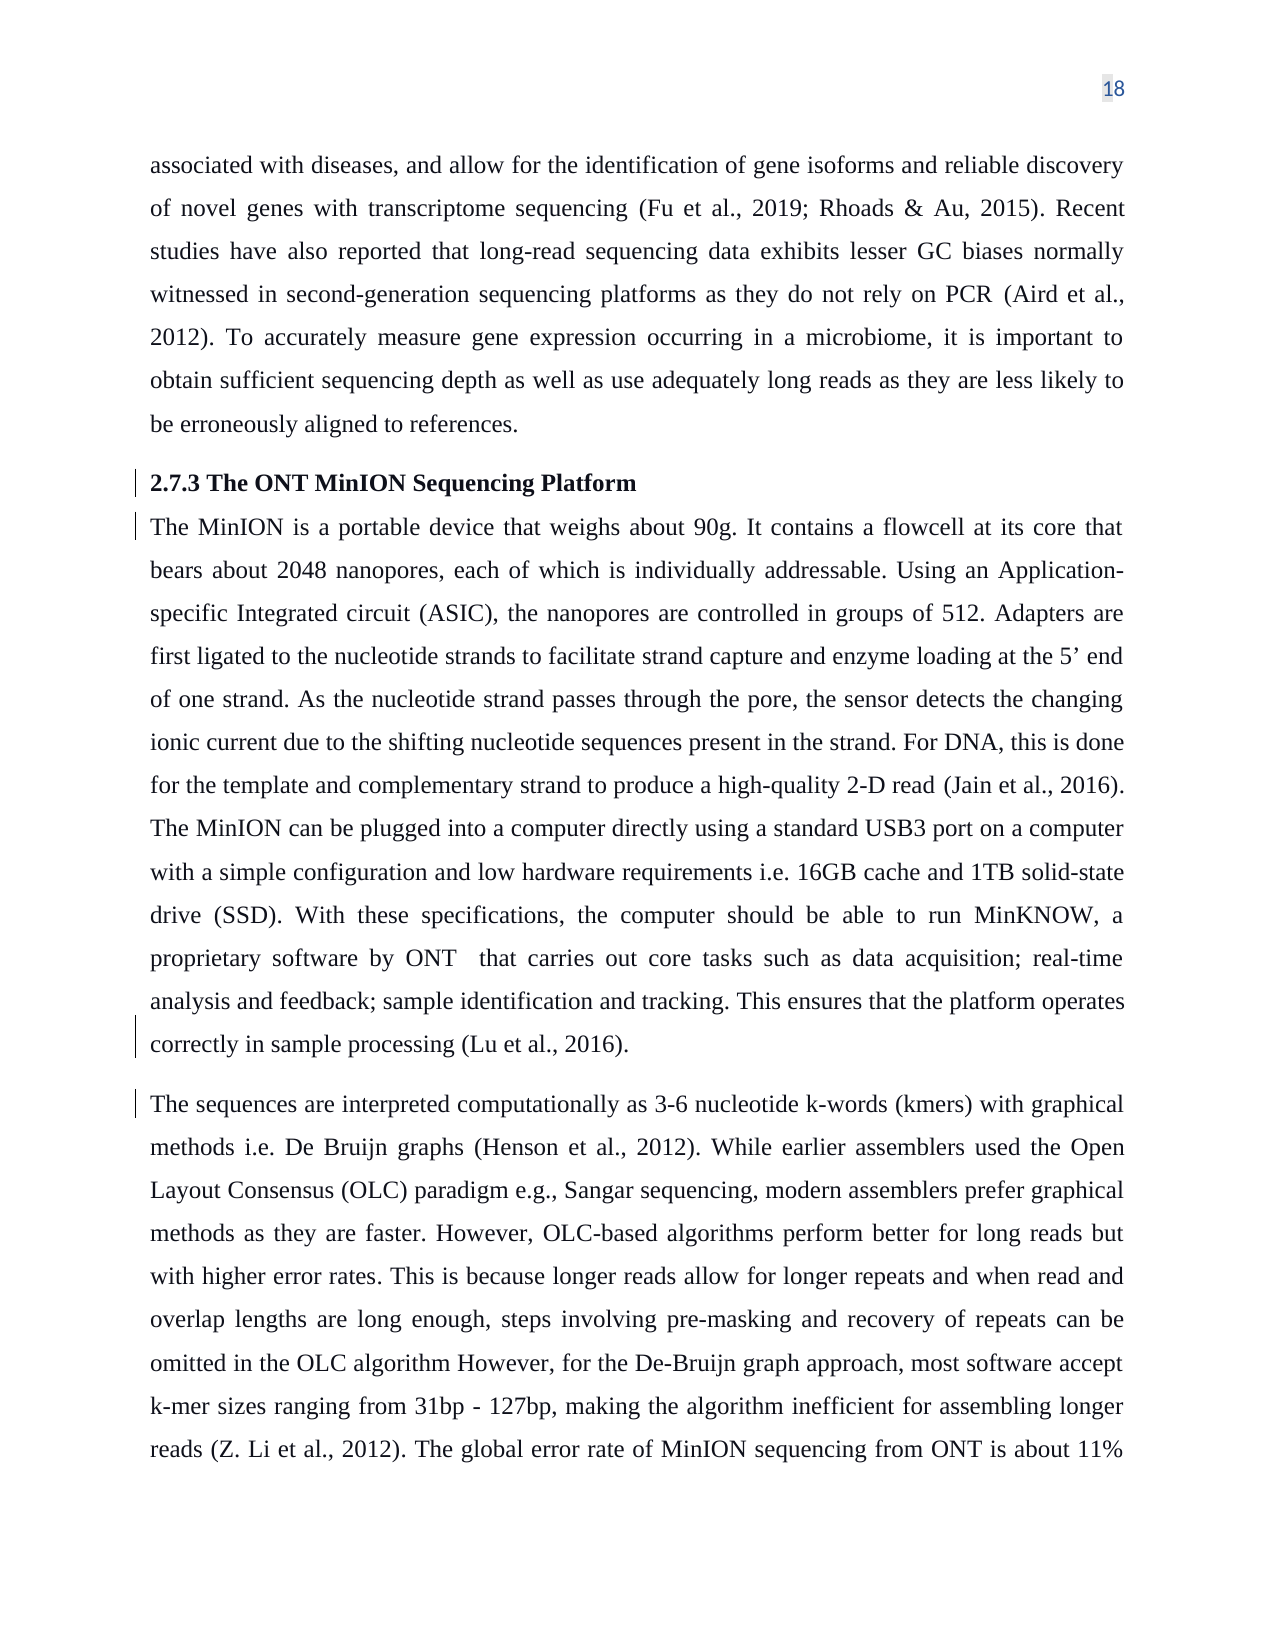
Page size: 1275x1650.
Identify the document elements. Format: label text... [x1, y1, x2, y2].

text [150, 1089, 1125, 1463]
subtitle 2.7.3 The ONT MinION Sequencing Platform [150, 468, 1125, 497]
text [150, 150, 1125, 437]
text The MinION is a portable device that weighs about 90g. It contains a flowcell at its core that bears about 2048 nanopores, each of which is individually addressable. Using an Application-specific Integrated circuit (ASIC), the nanopores are controlled in groups of 512. Adapters are first ligated to the nucleotide strands to facilitate strand capture and enzyme loading at the 5’ end of one strand. As the nucleotide strand passes through the pore, the sensor detects the changing ionic current due to the shifting nucleotide sequences present in the strand. For DNA, this is done for the template and complementary strand to produce a high-quality 2-D read (Jain et al., 2016). The MinION can be plugged into a computer directly using a standard USB3 port on a computer with a simple configuration and low hardware requirements i.e. 16GB cache and 1TB solid-state drive (SSD). With these specifications, the computer should be able to run MinKNOW, a proprietary software by ONT that carries out core tasks such as data acquisition; real-time analysis and feedback; sample identification and tracking. This ensures that the platform operates correctly in sample processing (Lu et al., 2016). [150, 512, 1125, 1058]
